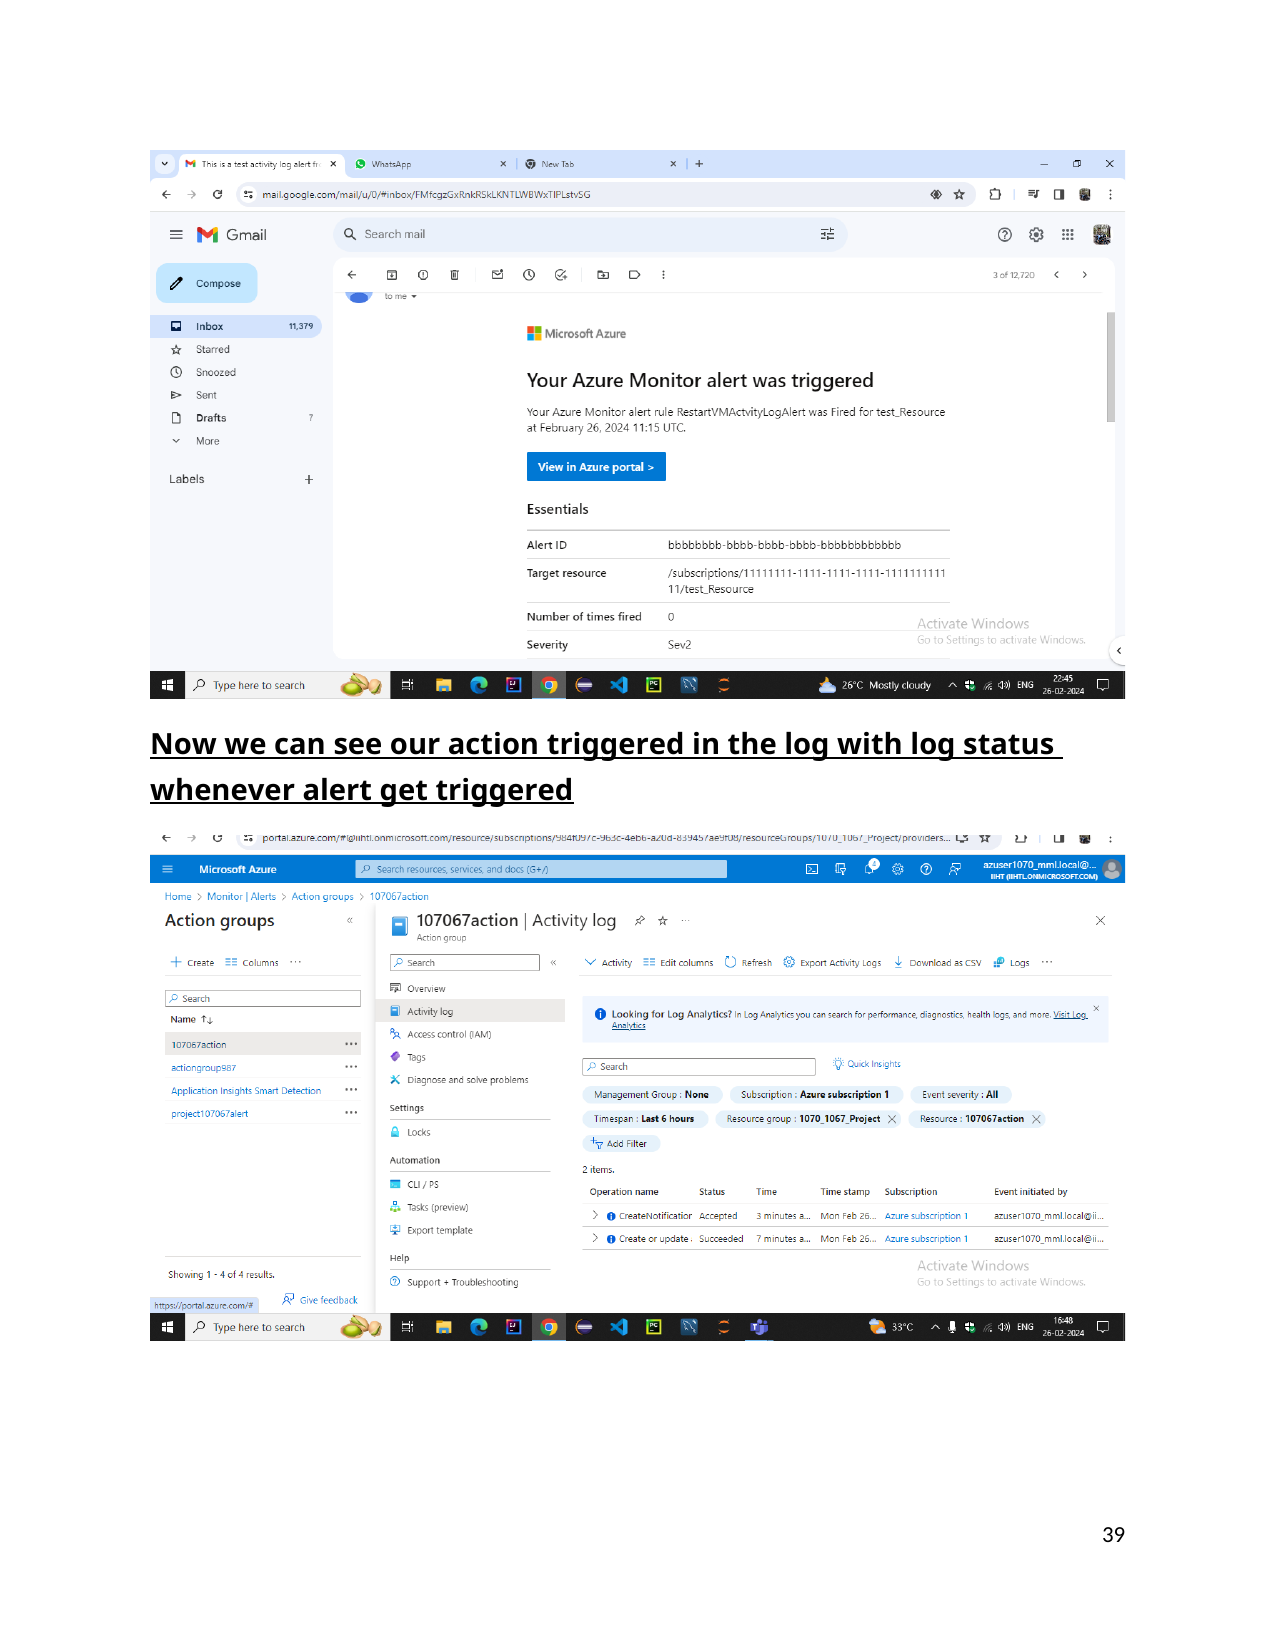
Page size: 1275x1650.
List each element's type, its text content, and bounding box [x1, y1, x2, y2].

picture [150, 150, 1125, 699]
picture [150, 835, 1125, 1341]
text Now we can see our action triggered in the log with log status whenever alert get triggered [150, 723, 1125, 808]
